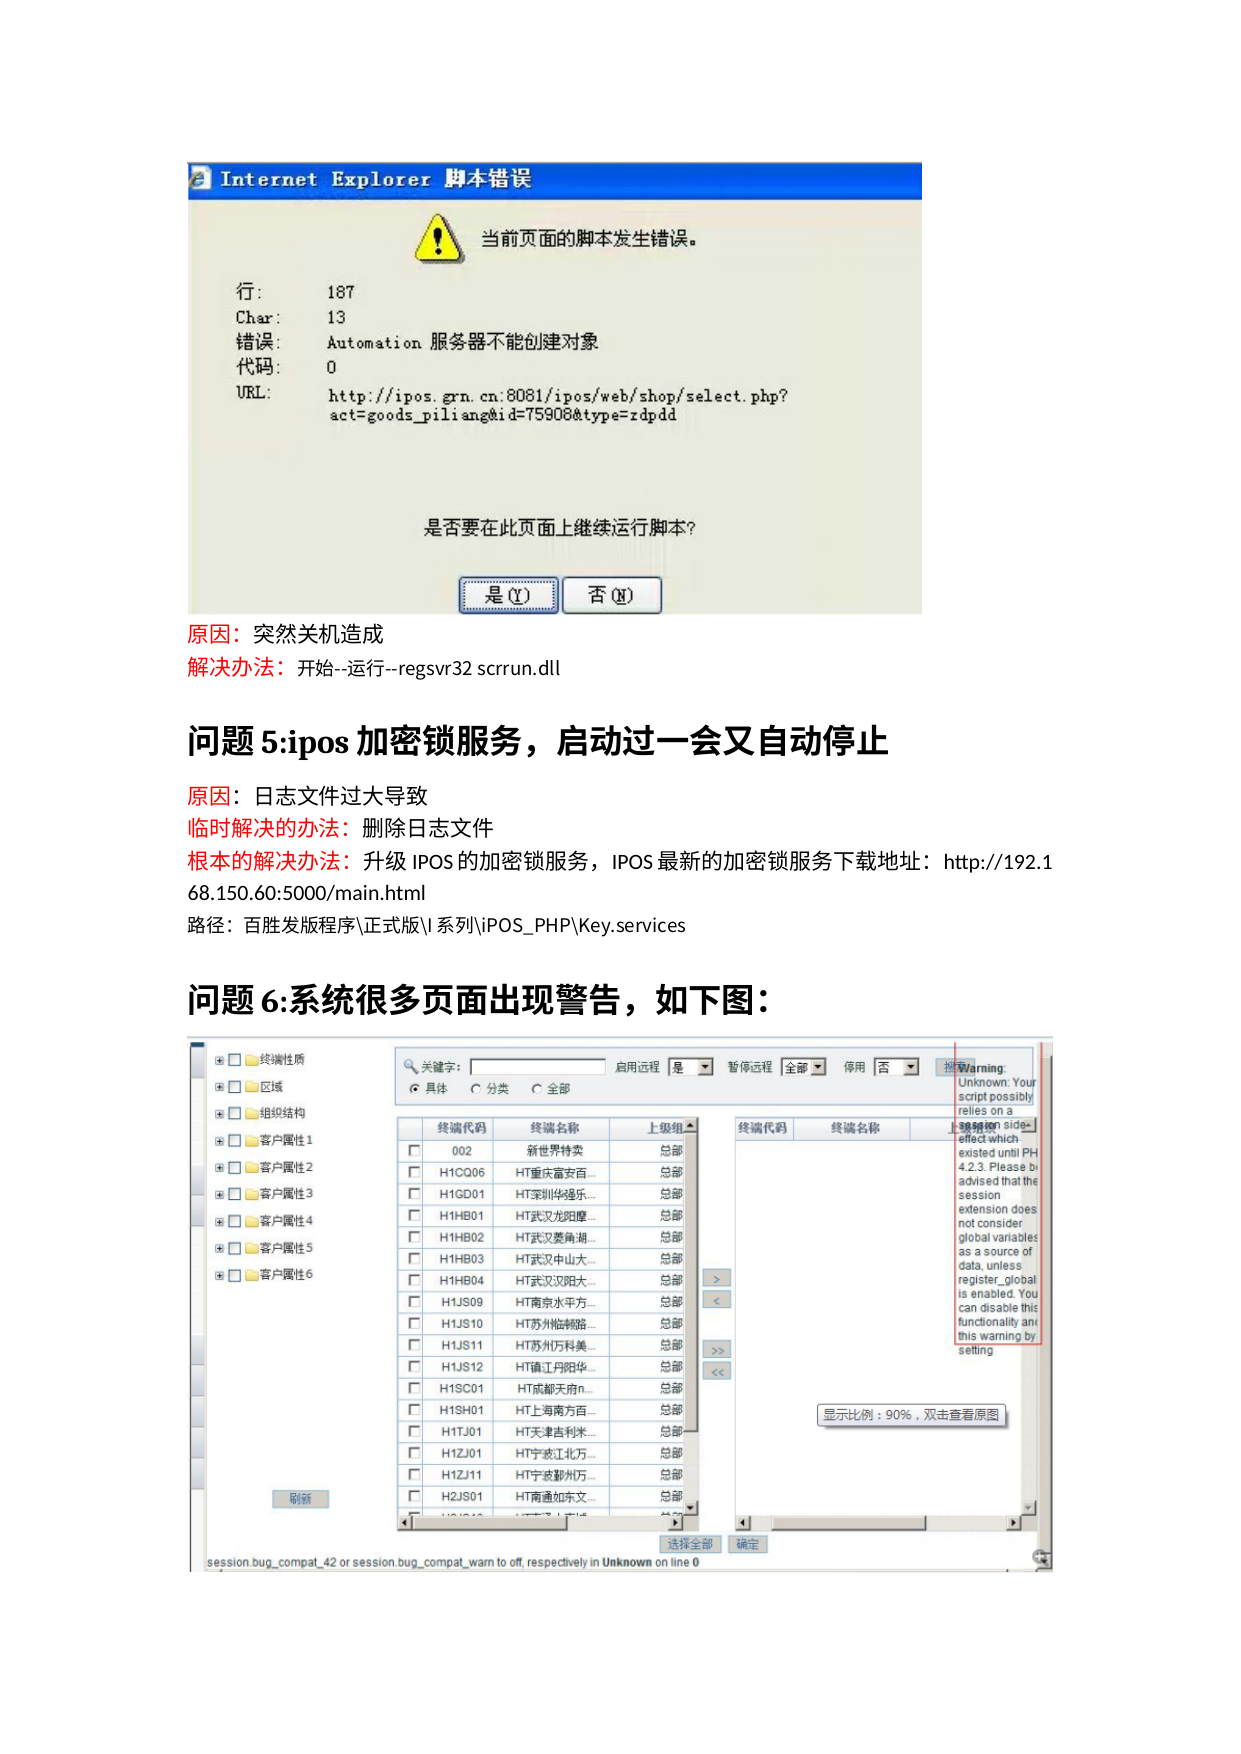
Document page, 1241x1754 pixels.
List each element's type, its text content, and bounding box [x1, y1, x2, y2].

text 路径：百胜发版程序\正式版\I系列\iPOS_PHP\Key.services [187, 908, 1053, 941]
text 根本的解决办法：升级IPOS的加密锁服务，IPOS最新的加密锁服务下载地址：http://192.168.150.60:5000/main.html [187, 843, 1053, 908]
title 问题6:系统很多页面出现警告，如下图： [187, 966, 1053, 1031]
title 问题5:ipos加密锁服务，启动过一会又自动停止 [187, 707, 1053, 772]
text 解决办法：开始--运行--regsvr32 scrrun.dll [187, 649, 1053, 682]
picture [187, 161, 922, 616]
picture [187, 1036, 1053, 1573]
text 原因：日志文件过大导致 [187, 778, 1053, 811]
text 临时解决的办法：删除日志文件 [187, 811, 1053, 843]
text 原因：突然关机造成 [187, 617, 1053, 649]
